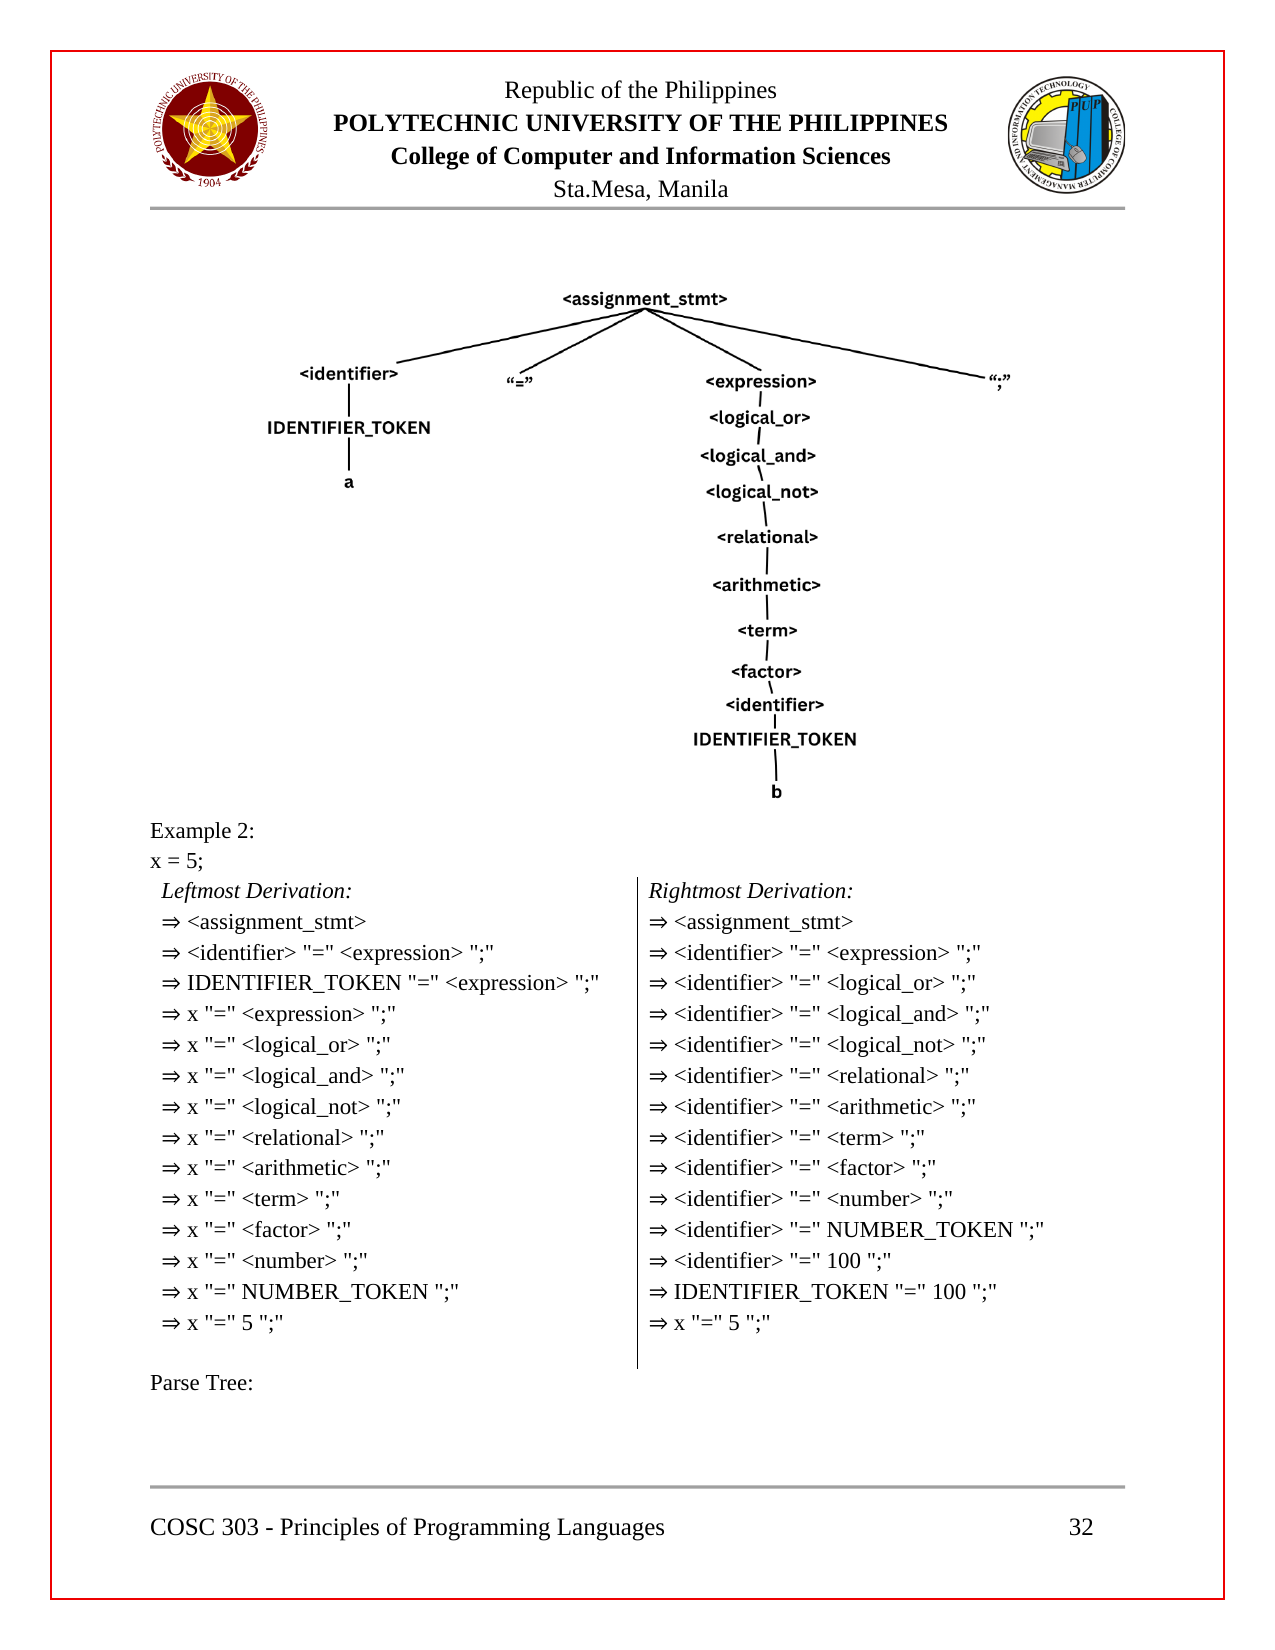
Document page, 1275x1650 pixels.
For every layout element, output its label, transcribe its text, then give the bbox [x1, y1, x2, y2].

picture [256, 270, 1019, 813]
table_header Leftmost Derivation: ⇒ <assignment_stmt> ⇒ <identifier> "=" <expression> ";" ⇒ IDENTIFIER_TOKEN "=" <expression> ";" ⇒ x "=" <expression> ";" ⇒ x "=" <logical_or> ";" ⇒ x "=" <logical_and> ";" ⇒ x "=" <logical_not> ";" ⇒ x "=" <relational> ";" ⇒ x "=" <arithmetic> ";" ⇒ x "=" <term> ";" ⇒ x "=" <factor> ";" ⇒ x "=" <number> ";" ⇒ x "=" NUMBER_TOKEN ";" ⇒ x "=" 5 ";" [150, 877, 637, 1369]
text x = 5; [150, 847, 1125, 873]
picture [150, 71, 268, 189]
table_header Rightmost Derivation: ⇒ <assignment_stmt> ⇒ <identifier> "=" <expression> ";" ⇒ <identifier> "=" <logical_or> ";" ⇒ <identifier> "=" <logical_and> ";" ⇒ <identifier> "=" <logical_not> ";" ⇒ <identifier> "=" <relational> ";" ⇒ <identifier> "=" <arithmetic> ";" ⇒ <identifier> "=" <term> ";" ⇒ <identifier> "=" <factor> ";" ⇒ <identifier> "=" <number> ";" ⇒ <identifier> "=" NUMBER_TOKEN ";" ⇒ <identifier> "=" 100 ";" ⇒ IDENTIFIER_TOKEN "=" 100 ";" ⇒ x "=" 5 ";" [638, 877, 1124, 1369]
picture [1007, 76, 1125, 194]
text Example 2: [150, 817, 1125, 843]
text Parse Tree: [150, 1369, 1125, 1396]
